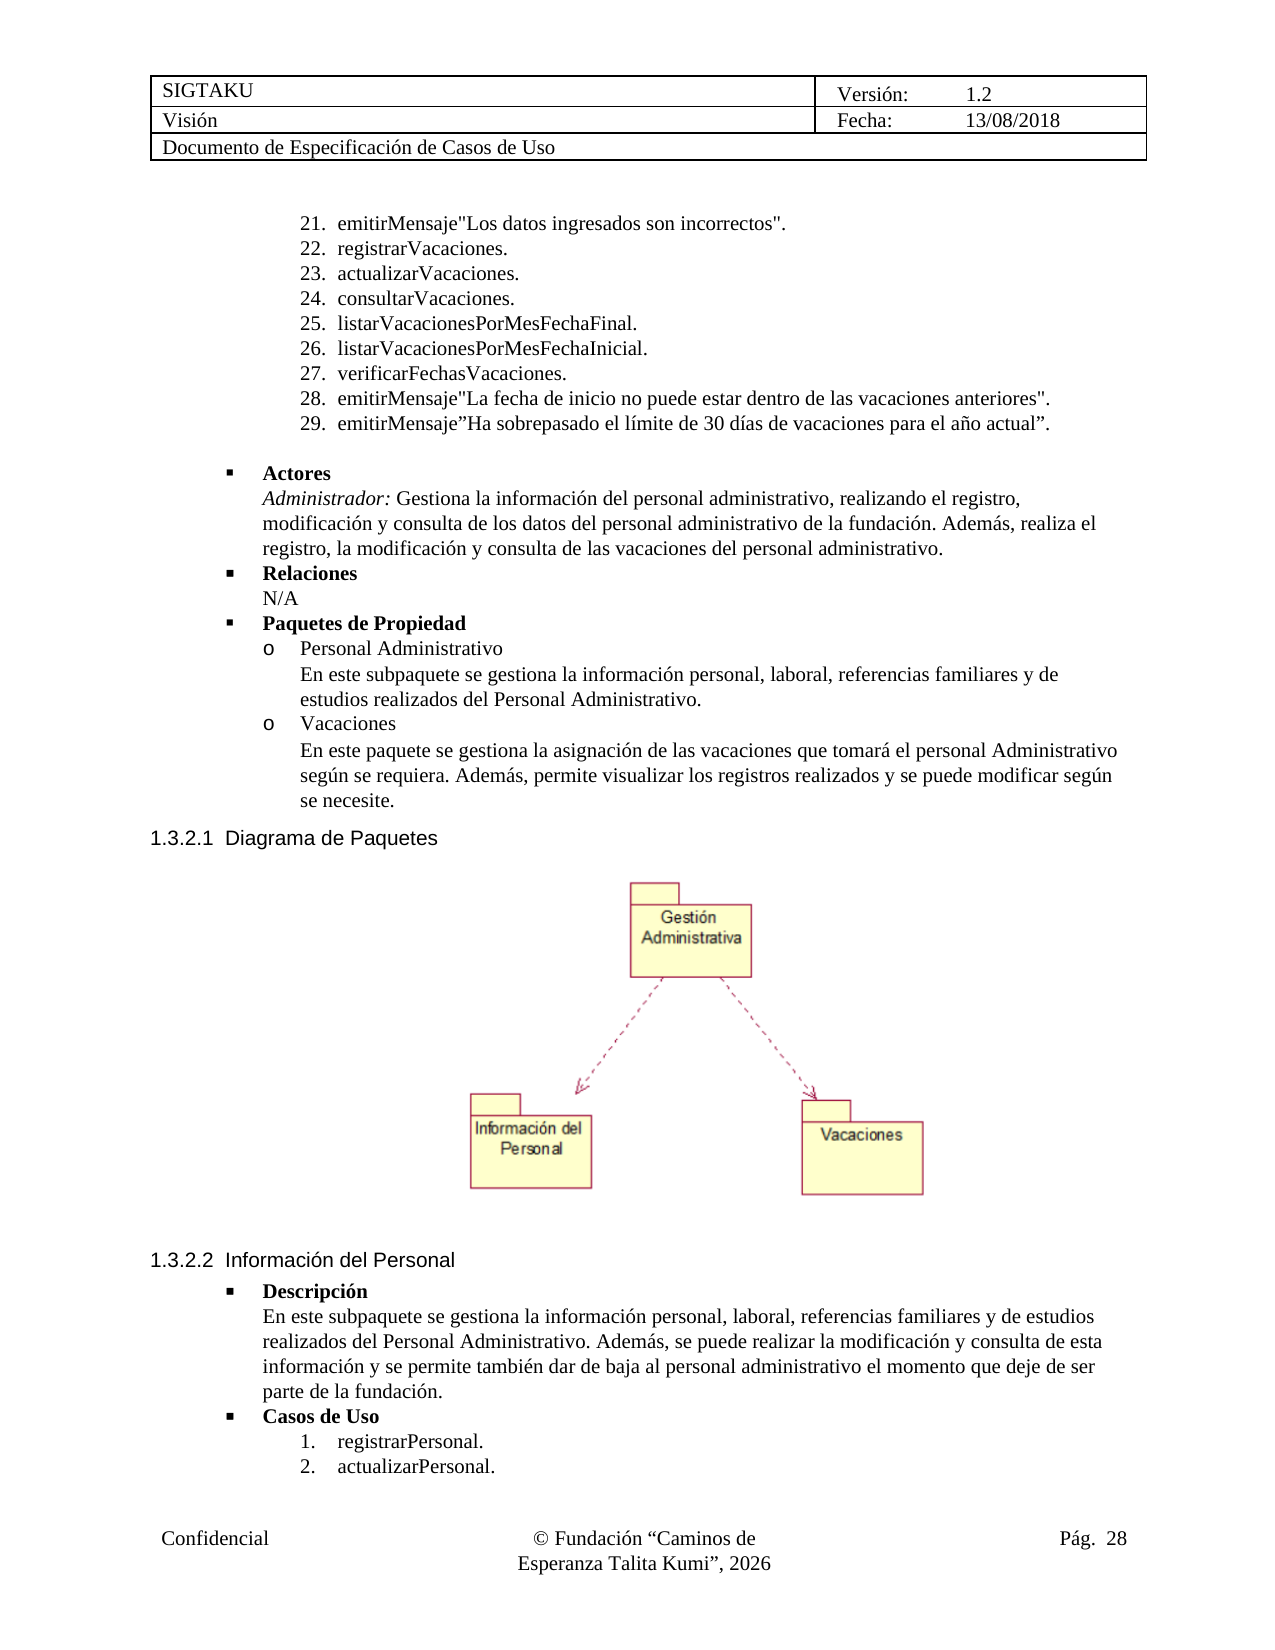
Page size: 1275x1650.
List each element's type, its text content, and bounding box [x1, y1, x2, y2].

text En este subpaquete se gestiona la información personal, laboral, referencias familiares y de estudios realizados del Personal Administrativo. [300, 661, 1125, 711]
text Descripción [225, 1278, 1125, 1303]
list Vacaciones [262, 711, 1125, 737]
list registrarPersonal. [300, 1428, 1125, 1453]
list actualizarVacaciones. [300, 260, 1125, 285]
text Administrador: Gestiona la información del personal administrativo, realizando el registro, modificación y consulta de los datos del personal administrativo de la fundación. Además, realiza el registro, la modificación y consulta de las vacaciones del personal administrativo. [262, 485, 1125, 560]
list N/A [225, 585, 1125, 610]
text Relaciones [225, 560, 1125, 585]
list emitirMensaje"La fecha de inicio no puede estar dentro de las vacaciones anteriores". [300, 385, 1125, 410]
list Personal Administrativo [262, 635, 1125, 661]
list En este subpaquete se gestiona la información personal, laboral, referencias familiares y de estudios realizados del Personal Administrativo. Además, se puede realizar la modificación y consulta de esta información y se permite también dar de baja al personal administrativo el momento que deje de ser parte de la fundación. [262, 1303, 1125, 1403]
list actualizarPersonal. [300, 1453, 1125, 1478]
subtitle Información del Personal [150, 1247, 1125, 1272]
text En este paquete se gestiona la asignación de las vacaciones que tomará el personal Administrativo según se requiera. Además, permite visualizar los registros realizados y se puede modificar según se necesite. [300, 737, 1125, 812]
list emitirMensaje"Los datos ingresados son incorrectos". [300, 210, 1125, 235]
list verificarFechasVacaciones. [300, 360, 1125, 385]
text Paquetes de Propiedad [225, 610, 1125, 635]
text Casos de Uso [225, 1403, 1125, 1428]
subtitle Diagrama de Paquetes [150, 824, 1125, 849]
picture [411, 855, 939, 1222]
list listarVacacionesPorMesFechaFinal. [300, 310, 1125, 335]
list registrarVacaciones. [300, 235, 1125, 260]
list listarVacacionesPorMesFechaInicial. [300, 335, 1125, 360]
text Actores [225, 460, 1125, 485]
list consultarVacaciones. [300, 285, 1125, 310]
list emitirMensaje”Ha sobrepasado el límite de 30 días de vacaciones para el año actual”. [300, 410, 1125, 435]
